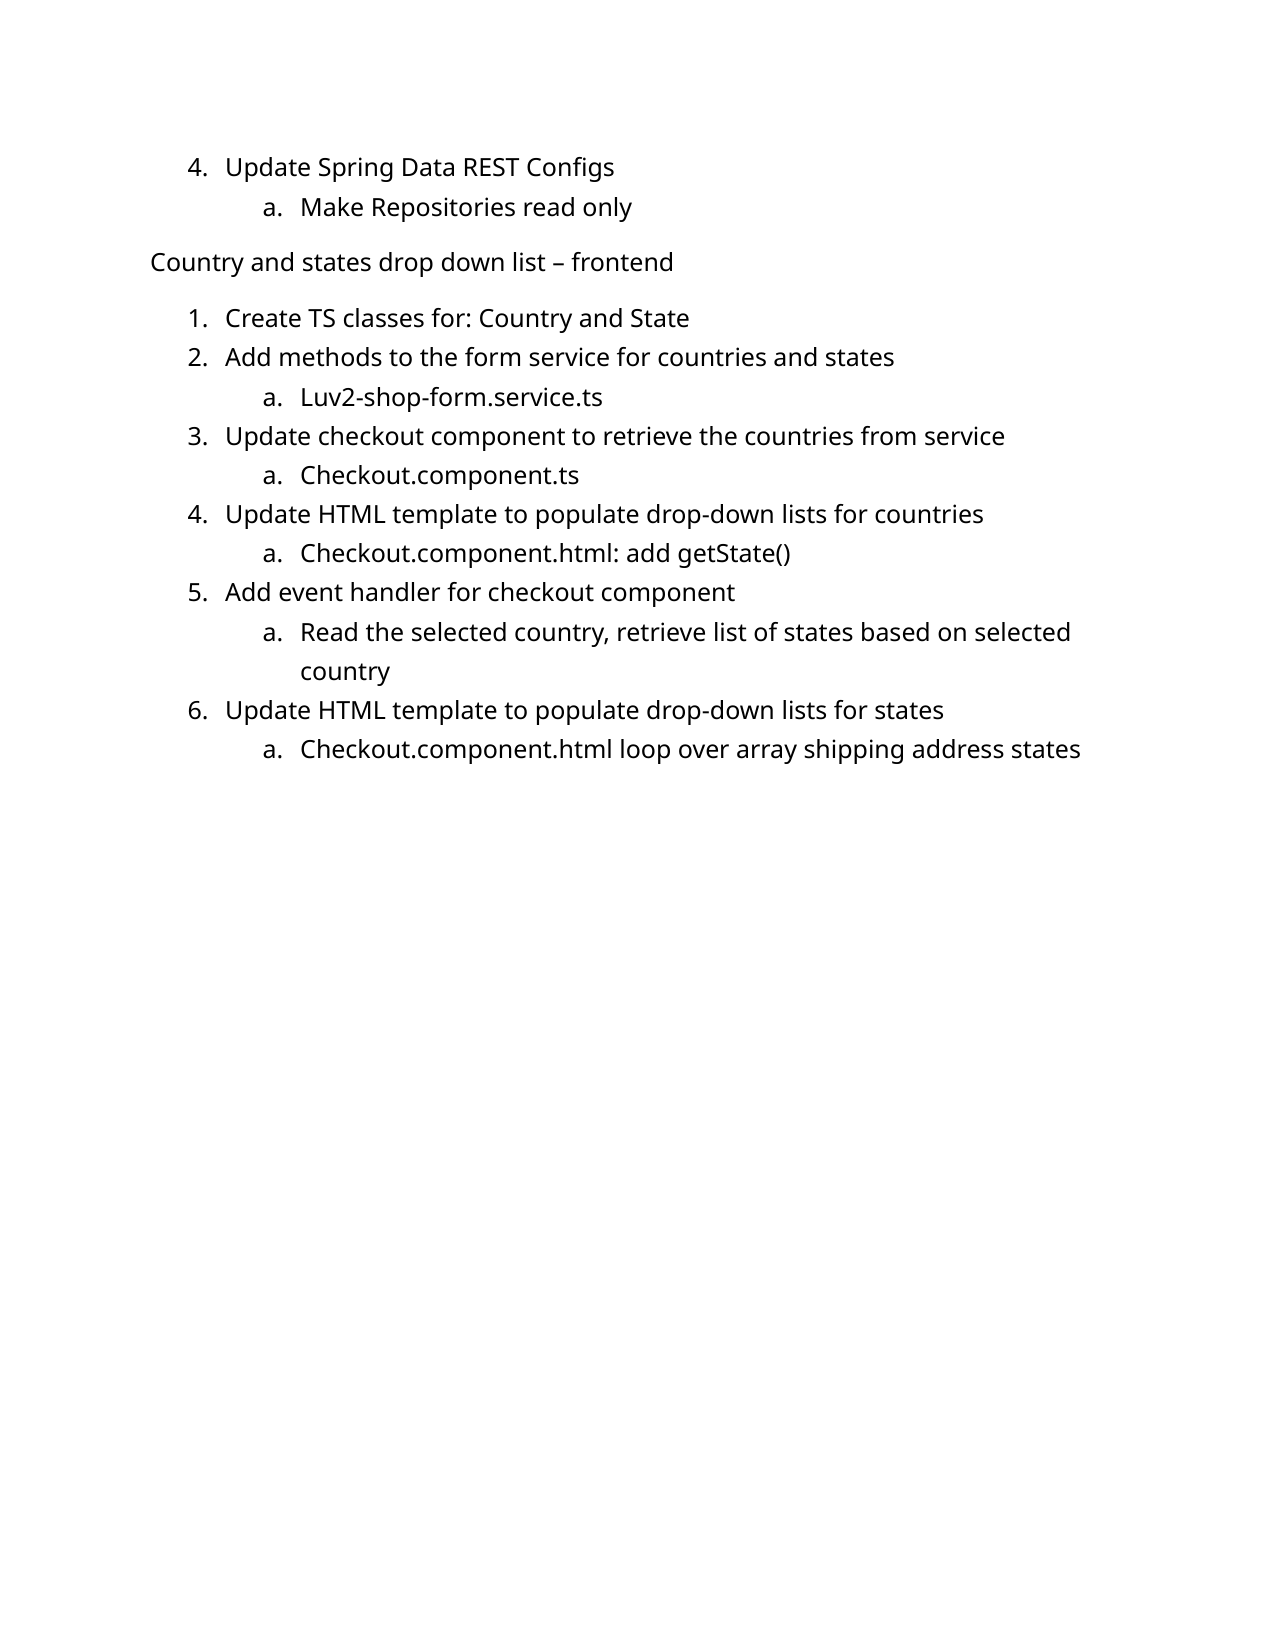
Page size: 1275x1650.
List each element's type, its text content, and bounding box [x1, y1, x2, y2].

list Add event handler for checkout component [187, 575, 1125, 609]
list Checkout.component.ts [262, 457, 1125, 492]
list Read the selected country, retrieve list of states based on selected country [262, 614, 1125, 687]
list Update Spring Data REST Configs [187, 150, 1125, 184]
text Country and states drop down list – frontend [150, 245, 1125, 279]
list Update HTML template to populate drop-down lists for states [187, 692, 1125, 727]
list Update checkout component to retrieve the countries from service [187, 418, 1125, 452]
list Update HTML template to populate drop-down lists for countries [187, 497, 1125, 531]
list Create TS classes for: Country and State [187, 301, 1125, 335]
list Checkout.component.html loop over array shipping address states [262, 732, 1125, 766]
list Checkout.component.html: add getState() [262, 536, 1125, 570]
list Luv2-shop-form.service.ts [262, 379, 1125, 413]
list Make Repositories read only [262, 189, 1125, 223]
list Add methods to the form service for countries and states [187, 340, 1125, 374]
